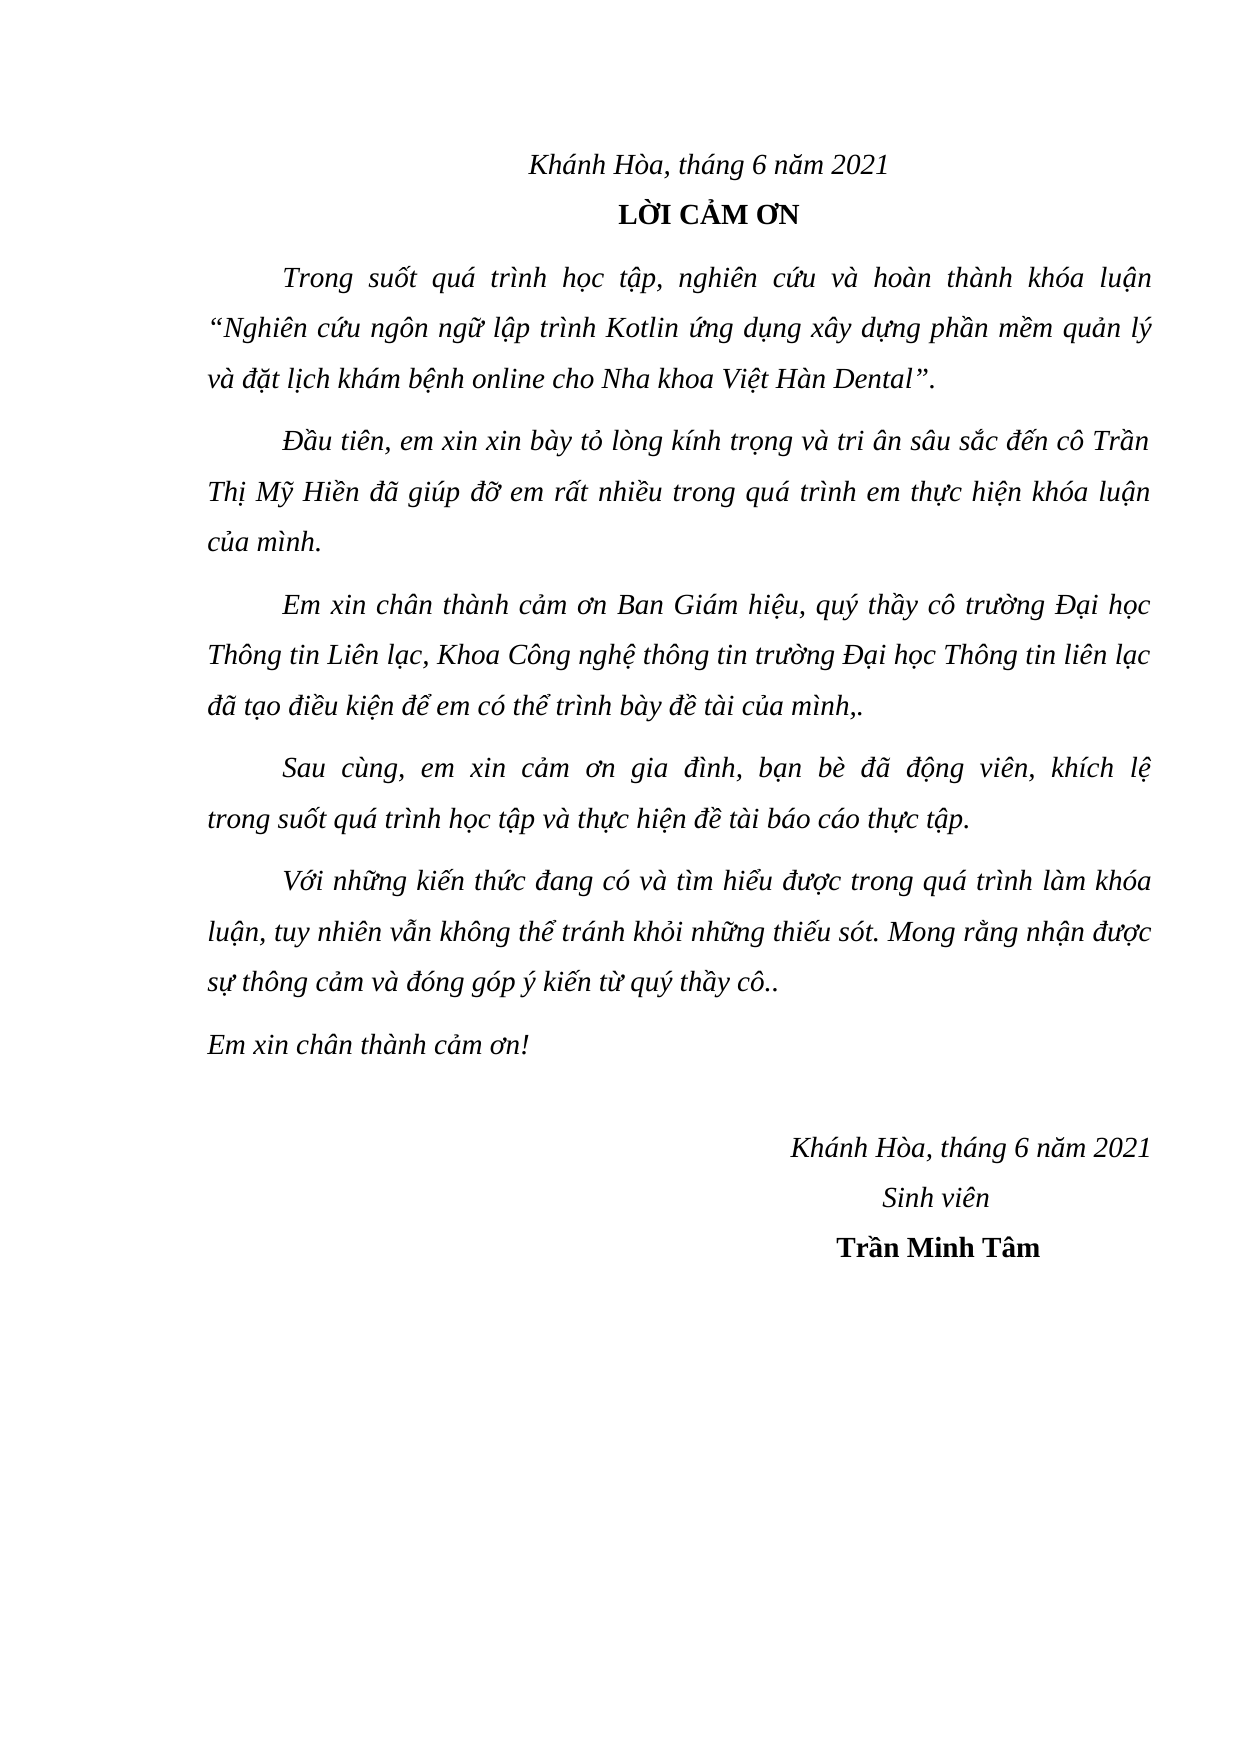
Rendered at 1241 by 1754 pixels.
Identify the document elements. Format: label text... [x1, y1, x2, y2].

text Trong suốt quá trình học tập, nghiên cứu và hoàn thành khóa luận “Nghiên cứu ngôn ngữ lập trình Kotlin ứng dụng xây dựng phần mềm quản lý và đặt lịch khám bệnh online cho Nha khoa Việt Hàn Dental”. [207, 260, 1152, 394]
text Sinh viên [807, 1180, 1152, 1214]
text Sau cùng, em xin cảm ơn gia đình, bạn bè đã động viên, khích lệ trong suốt quá trình học tập và thực hiện đề tài báo cáo thực tập. [207, 750, 1152, 834]
text Em xin chân thành cảm ơn Ban Giám hiệu, quý thầy cô trường Đại học Thông tin Liên lạc, Khoa Công nghệ thông tin trường Đại học Thông tin liên lạc đã tạo điều kiện để em có thể trình bày đề tài của mình,. [207, 587, 1152, 721]
text LỜI CẢM ƠN [207, 197, 1152, 231]
text Khánh Hòa, tháng 6 năm 2021 [282, 1130, 1152, 1163]
text Em xin chân thành cảm ơn! [207, 1027, 1152, 1061]
text Khánh Hòa, tháng 6 năm 2021 [207, 147, 1152, 181]
text Đầu tiên, em xin xin bày tỏ lòng kính trọng và tri ân sâu sắc đến cô Trần Thị Mỹ Hiền đã giúp đỡ em rất nhiều trong quá trình em thực hiện khóa luận của mình. [207, 423, 1152, 558]
text Với những kiến thức đang có và tìm hiểu được trong quá trình làm khóa luận, tuy nhiên vẫn không thể tránh khỏi những thiếu sót. Mong rằng nhận được sự thông cảm và đóng góp ý kiến từ quý thầy cô.. [207, 863, 1152, 998]
text Trần Minh Tâm [732, 1231, 1152, 1264]
